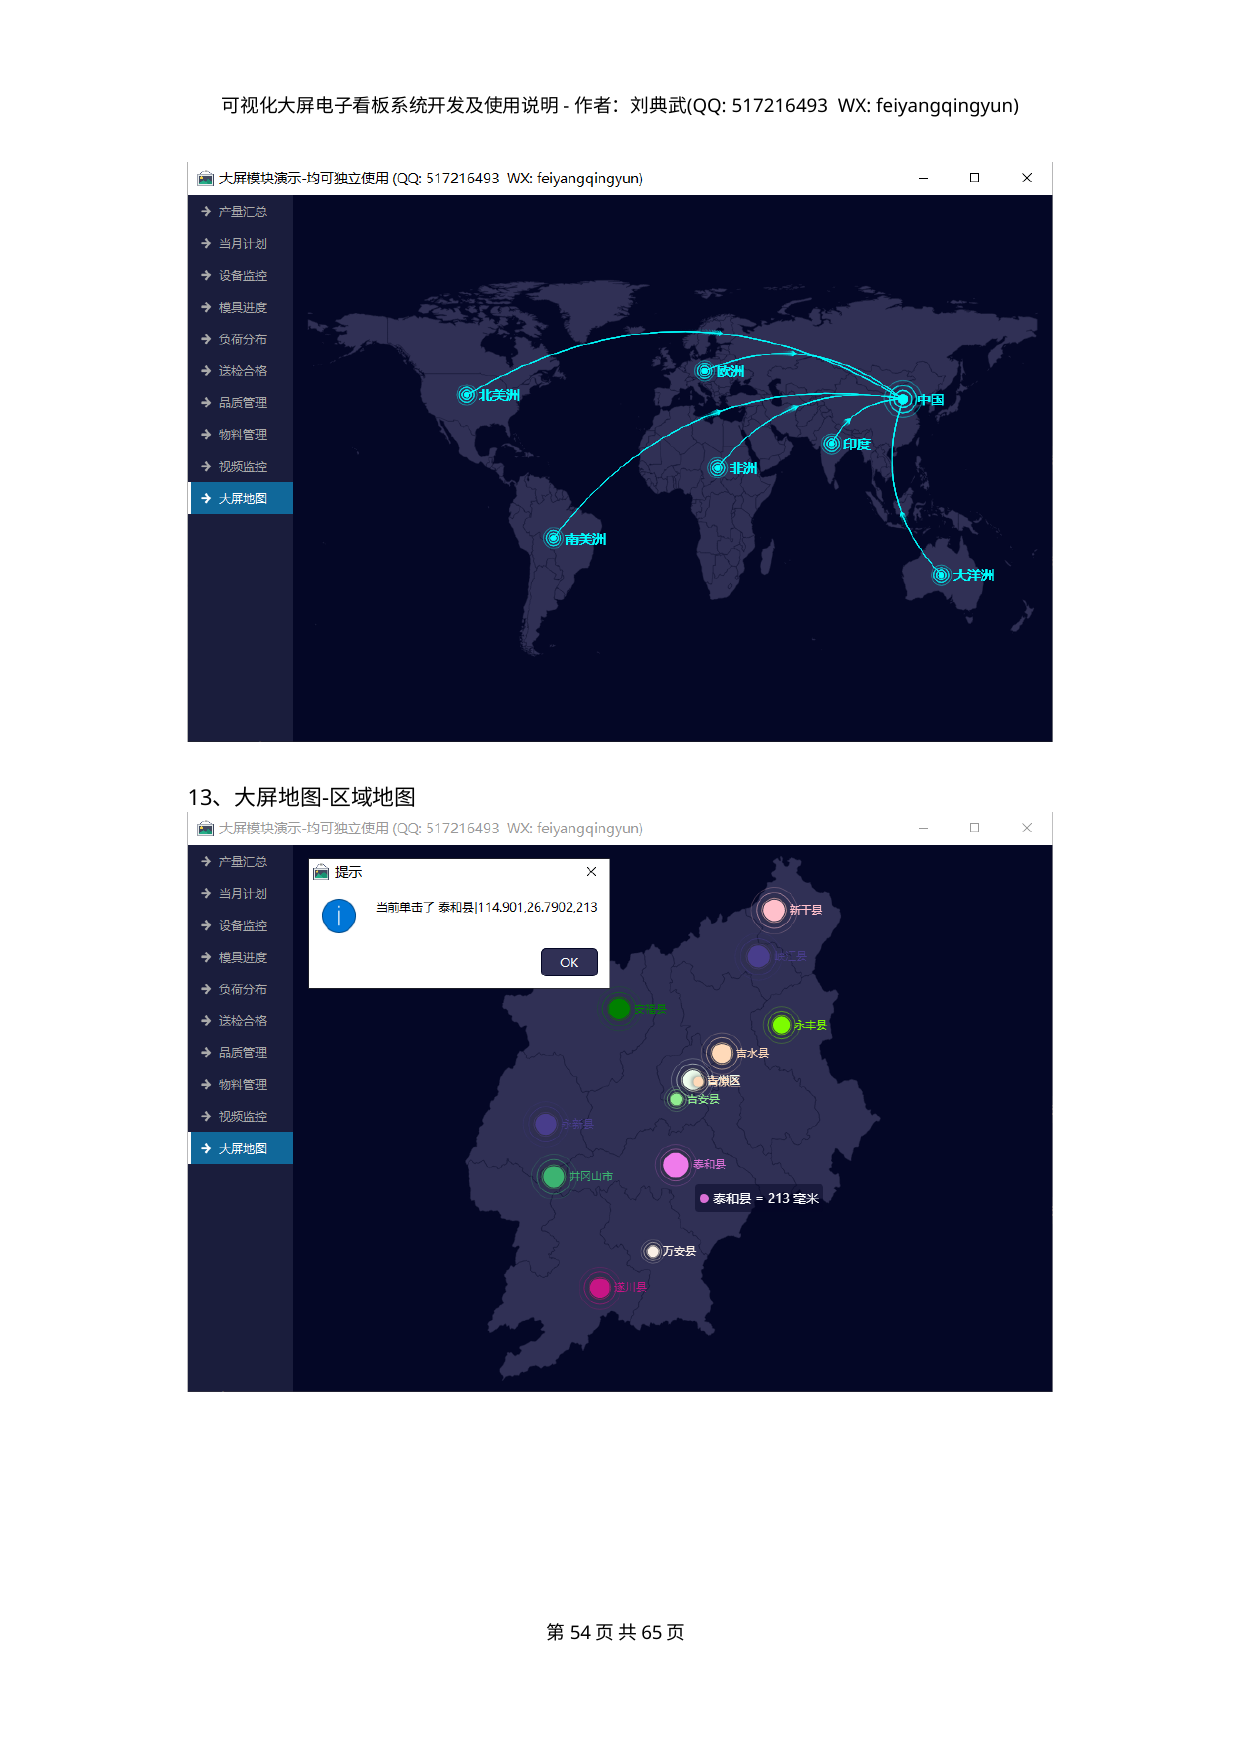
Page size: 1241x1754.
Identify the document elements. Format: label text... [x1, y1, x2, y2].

text 13、大屏地图-区域地图 [187, 779, 1053, 812]
picture [187, 812, 1053, 1392]
picture [187, 162, 1053, 742]
